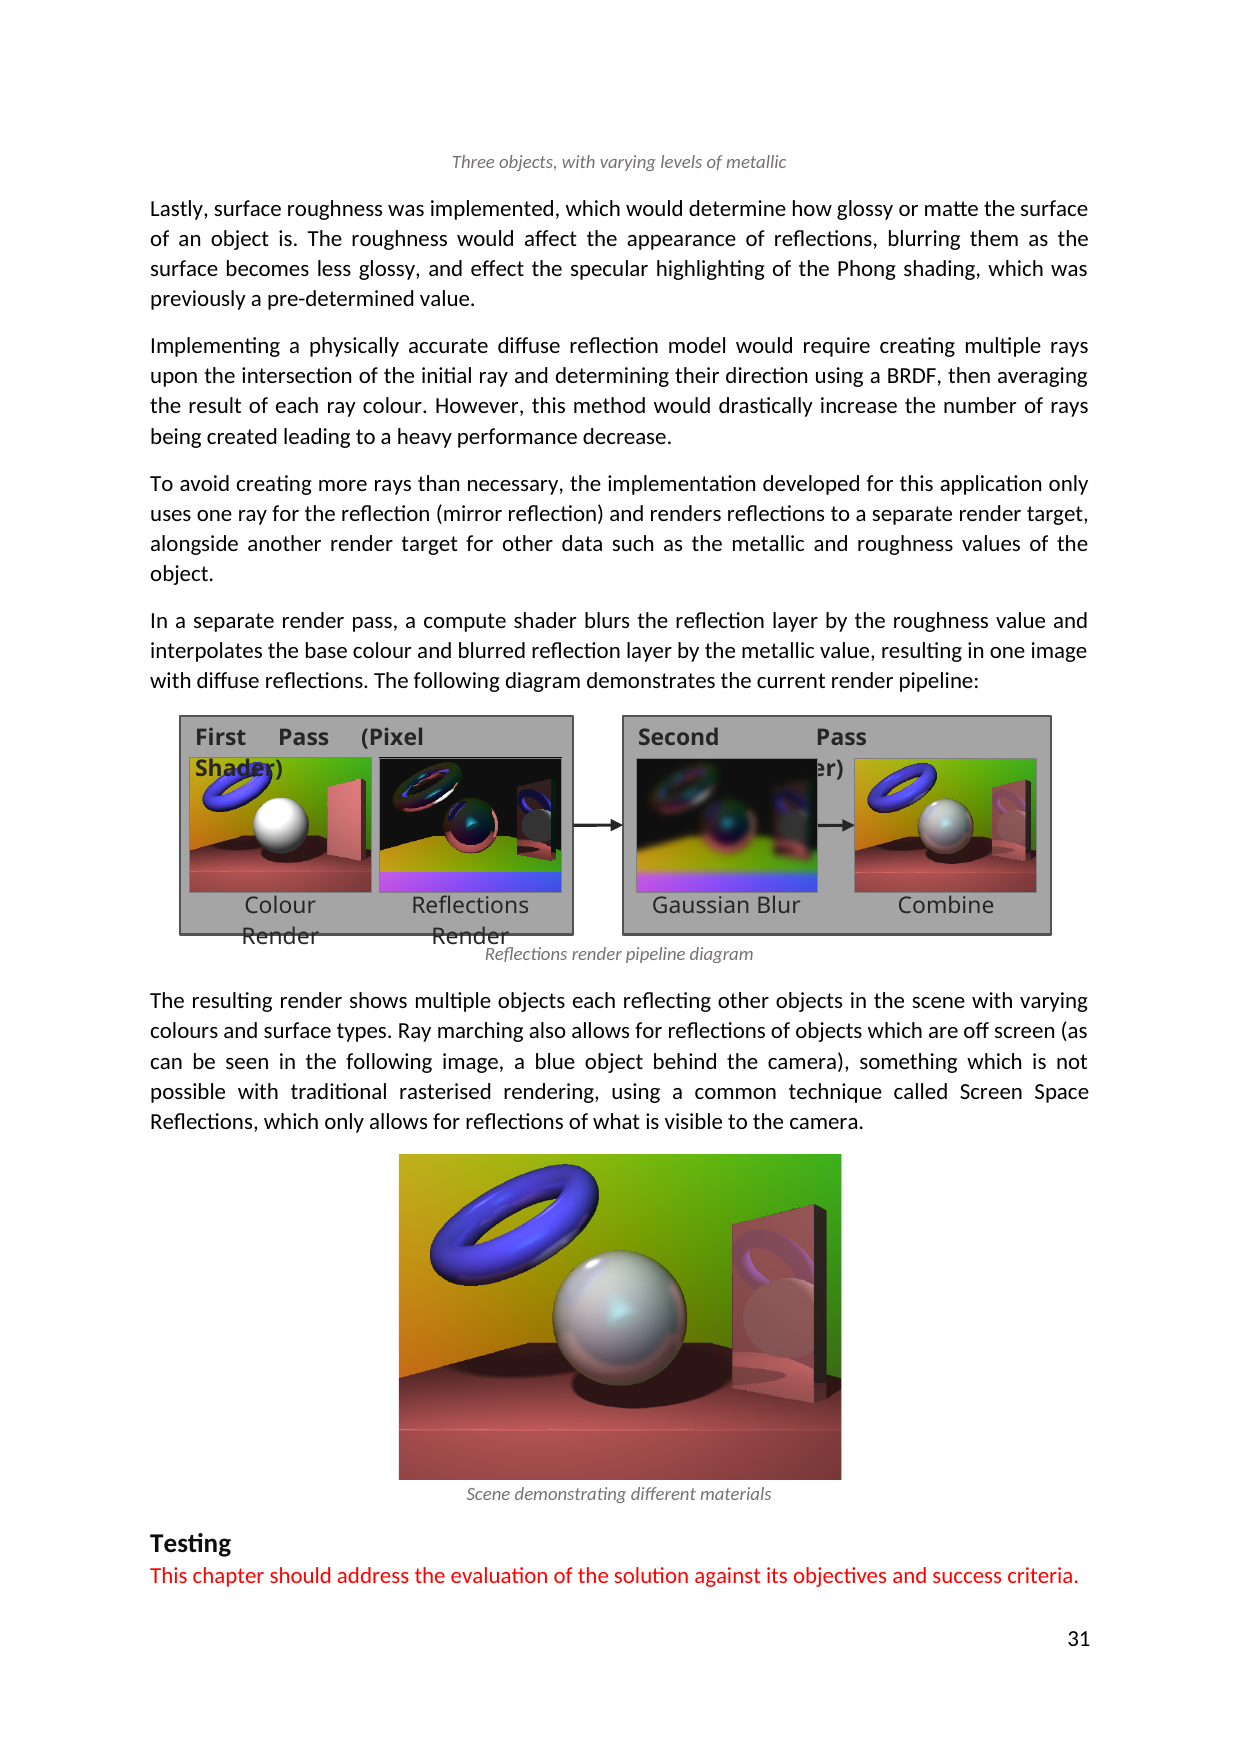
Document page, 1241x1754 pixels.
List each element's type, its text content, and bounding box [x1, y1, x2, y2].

text This chapter should address the evaluation of the solution against its objectives and success criteria. [150, 1562, 1090, 1589]
picture [190, 758, 371, 892]
subtitle Testing [150, 1526, 1090, 1559]
text The resulting render shows multiple objects each reflecting other objects in the scene with varying colours and surface types. Ray marching also allows for reflections of objects which are off screen (as can be seen in the following image, a blue object behind the camera), something which is not possible with traditional rasterised rendering, using a common technique called Screen Space Reflections, which only allows for reflections of what is visible to the camera. [150, 986, 1090, 1135]
text In a separate render pass, a compute shader blurs the reflection layer by the roughness value and interpolates the base colour and blurred reflection layer by the metallic value, resulting in one image with diffuse reflections. The following diagram demonstrates the current render pipeline: [150, 606, 1090, 695]
picture [855, 759, 1036, 892]
picture [398, 1154, 842, 1480]
text Implementing a physically accurate diffuse reflection model would require creating multiple rays upon the intersection of the initial ray and determining their direction using a BRDF, then averaging the result of each ray colour. However, this method would drastically increase the number of rays being created leading to a heavy performance decrease. [150, 331, 1090, 450]
text Reflections render pipeline diagram [150, 943, 1090, 966]
text Three objects, with varying levels of metallic [150, 150, 1090, 173]
text Scene demonstrating different materials [150, 1482, 1090, 1505]
text To avoid creating more rays than necessary, the implementation developed for this application only uses one ray for the reflection (mirror reflection) and renders reflections to a separate render target, alongside another render target for other data such as the metallic and roughness values of the object. [150, 469, 1090, 587]
picture [637, 759, 817, 892]
text Lastly, surface roughness was implemented, which would determine how glossy or matte the surface of an object is. The roughness would affect the appearance of reflections, blurring them as the surface becomes less glossy, and effect the specular highlighting of the Phong shading, which was previously a pre-determined value. [150, 194, 1090, 312]
picture [380, 759, 561, 892]
